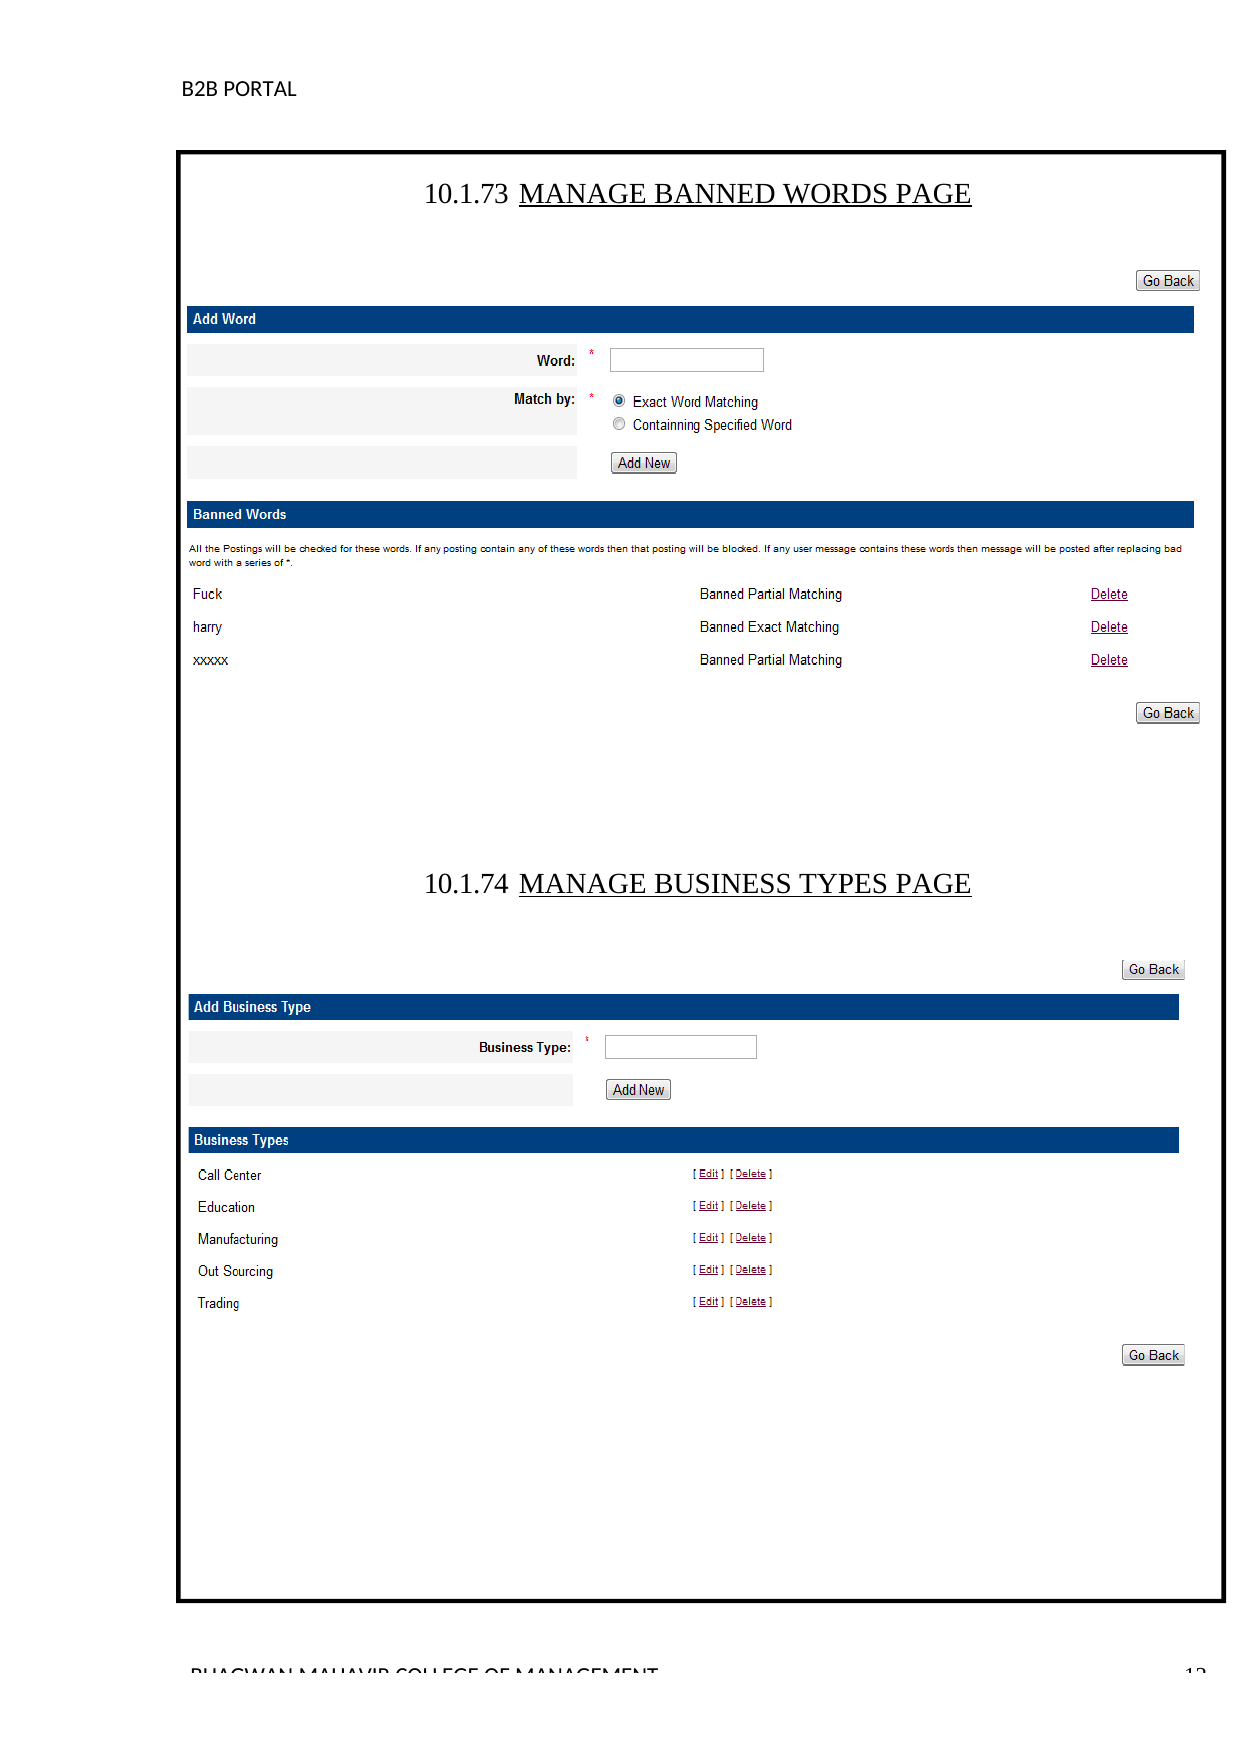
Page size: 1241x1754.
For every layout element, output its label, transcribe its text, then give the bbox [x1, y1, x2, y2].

list MANAGE BANNED WORDS PAGE [423, 176, 1240, 210]
picture [188, 960, 1185, 1366]
list MANAGE BUSINESS TYPES PAGE [423, 867, 1240, 900]
picture [187, 270, 1200, 724]
